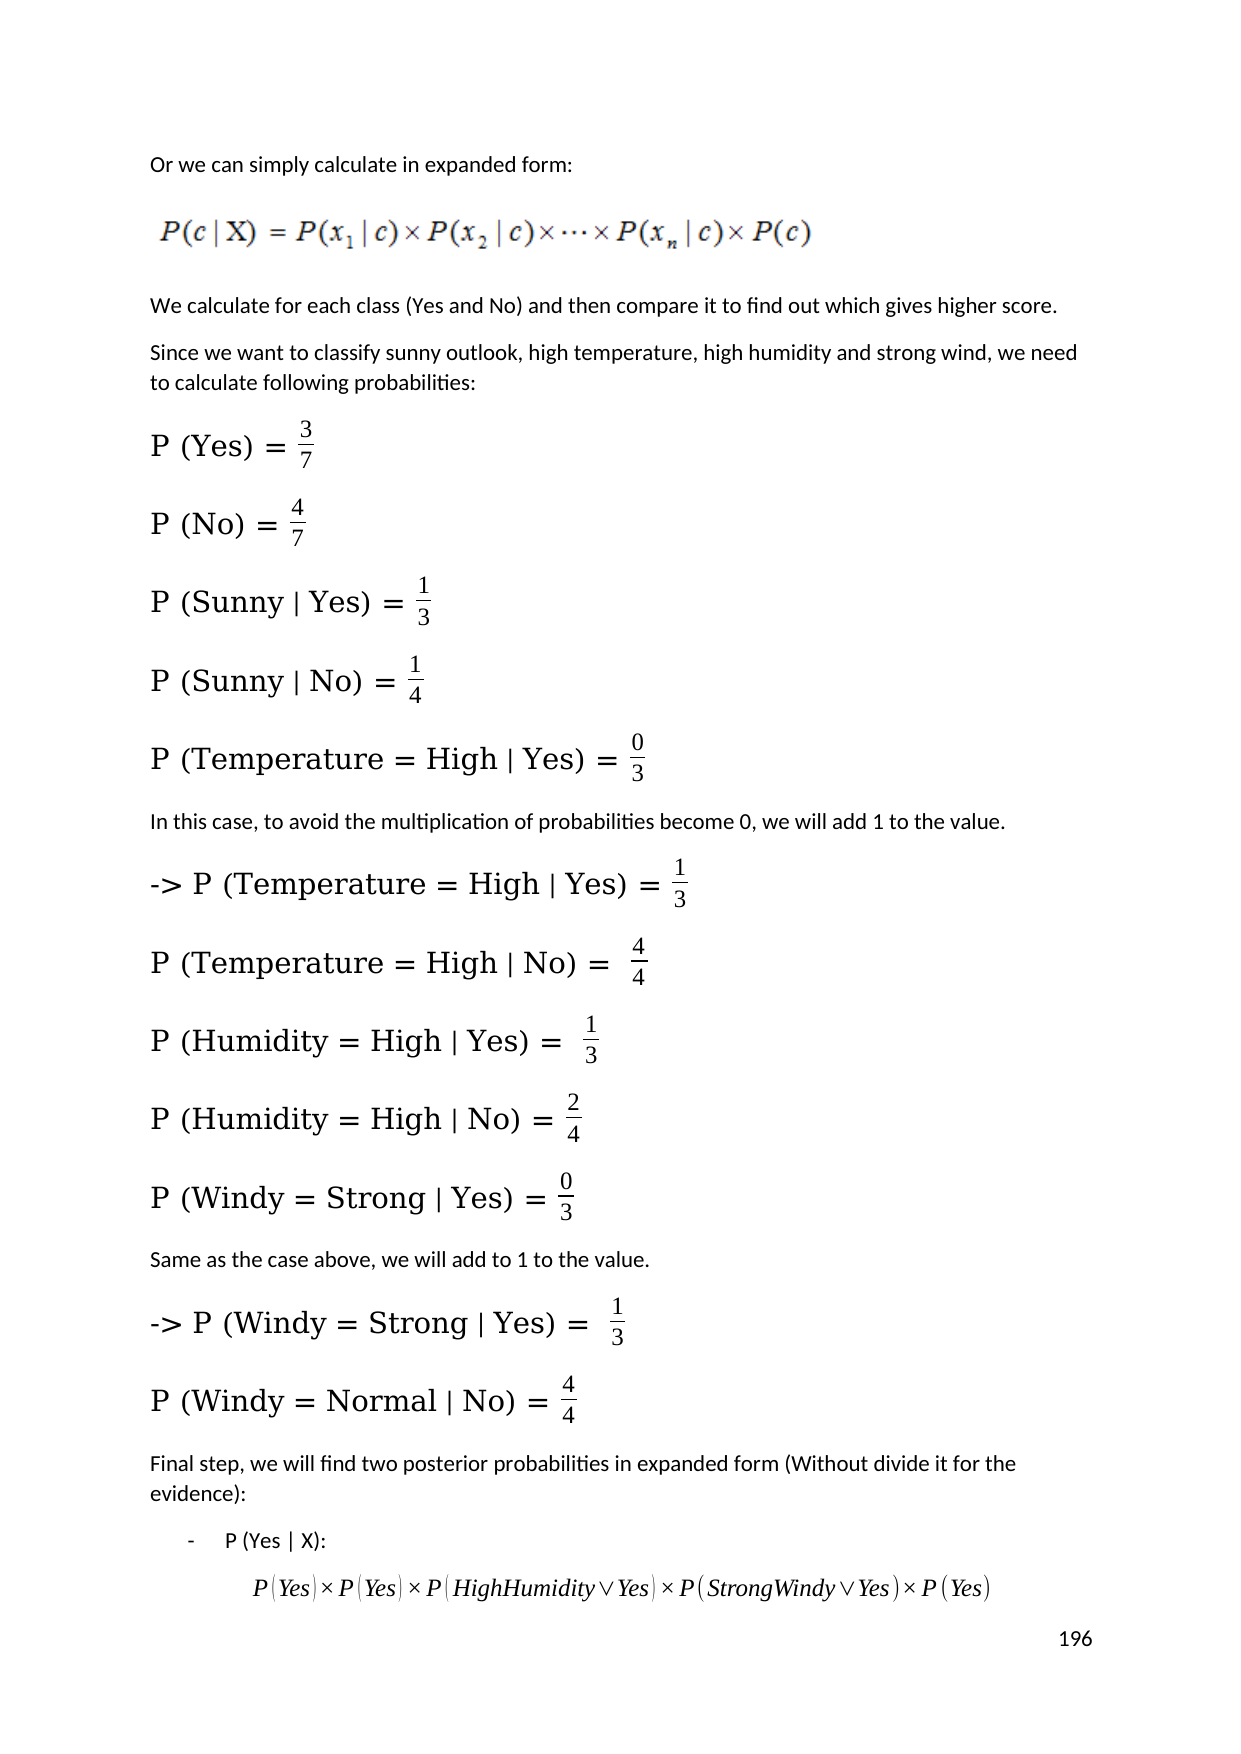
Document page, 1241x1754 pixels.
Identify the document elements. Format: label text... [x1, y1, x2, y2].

text We calculate for each class (Yes and No) and then compare it to find out which gives higher score. [150, 291, 1093, 319]
text P (Temperature = High | Yes) = [150, 729, 1093, 788]
text P (Temperature = High | No) = [150, 932, 1093, 991]
text P (Windy = Normal | No) = [150, 1371, 1093, 1430]
text Or we can simply calculate in expanded form: [150, 150, 1093, 178]
text -> P (Windy = Strong | Yes) = [150, 1292, 1093, 1351]
list P (Yes | X): [187, 1526, 1093, 1554]
text Since we want to classify sunny outlook, high temperature, high humidity and strong wind, we need to calculate following probabilities: [150, 338, 1093, 396]
text P (Yes) = [150, 415, 1093, 474]
text P (Sunny | No) = [150, 650, 1093, 709]
text P (Humidity = High | Yes) = [150, 1011, 1093, 1069]
text Same as the case above, we will add to 1 to the value. [150, 1246, 1093, 1273]
text P (No) = [150, 494, 1093, 553]
text -> P (Temperature = High | Yes) = [150, 854, 1093, 913]
text P (Sunny | Yes) = [150, 572, 1093, 631]
text Final step, we will find two posterior probabilities in expanded form (Without divide it for the evidence): [150, 1449, 1093, 1507]
text P (Windy = Strong | Yes) = [150, 1167, 1093, 1226]
text P (Humidity = High | No) = [150, 1089, 1093, 1148]
picture [150, 196, 830, 273]
text In this case, to avoid the multiplication of probabilities become 0, we will add 1 to the value. [150, 807, 1093, 835]
